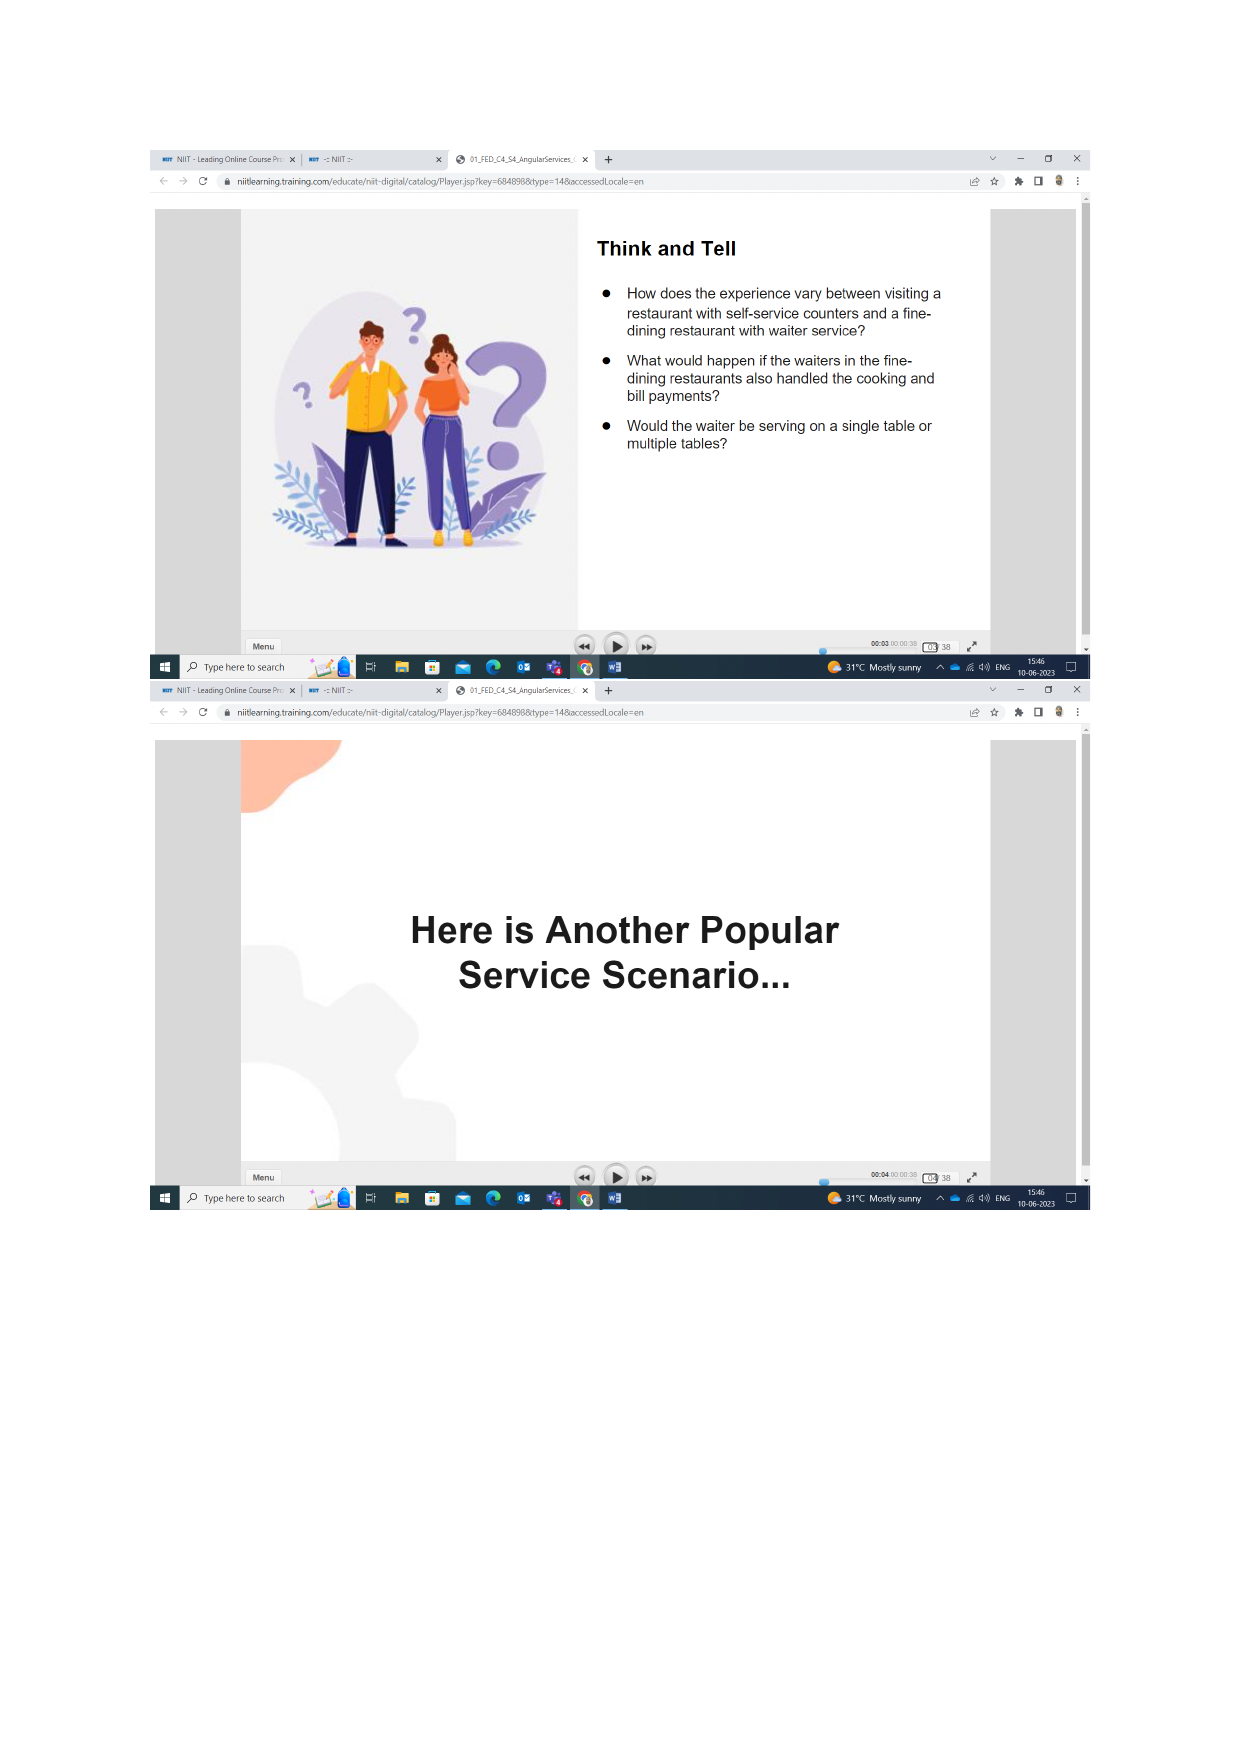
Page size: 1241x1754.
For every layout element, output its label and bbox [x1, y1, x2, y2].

picture [150, 681, 1091, 1210]
picture [150, 150, 1091, 679]
